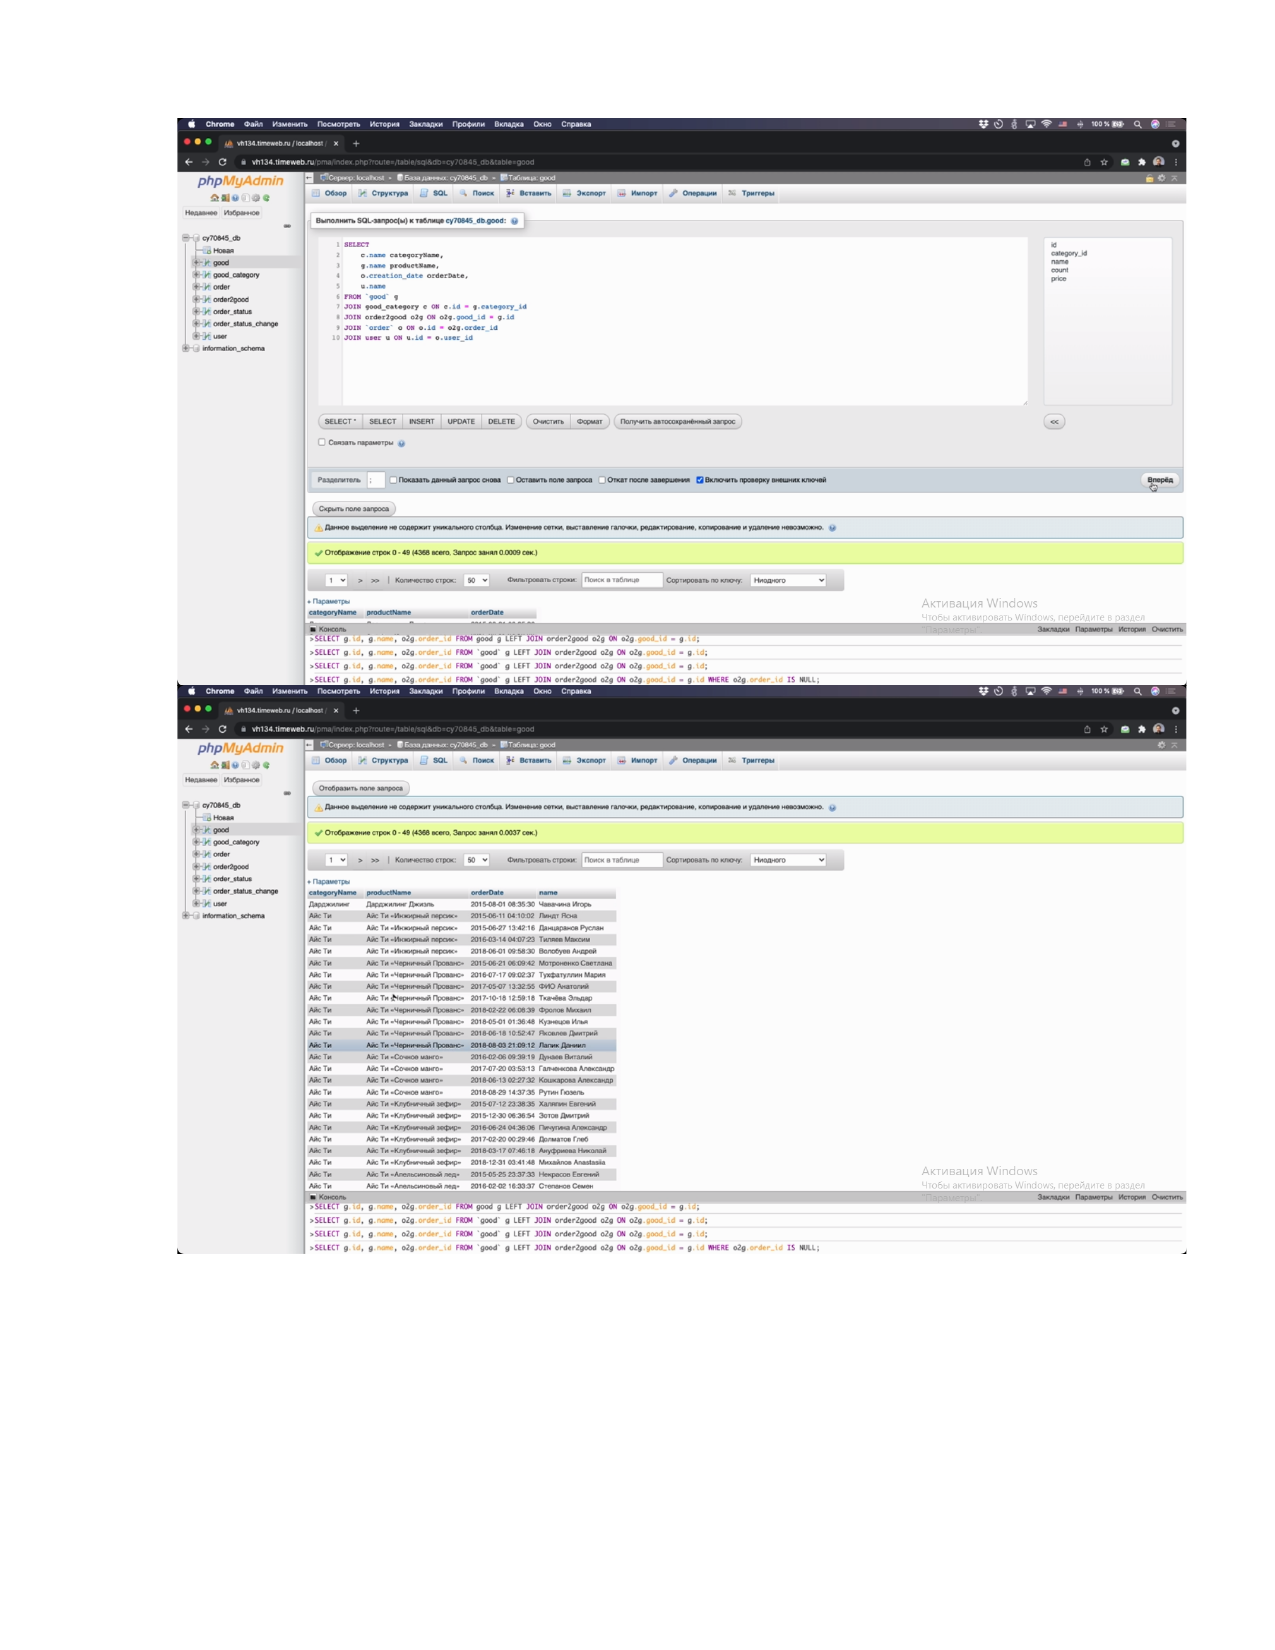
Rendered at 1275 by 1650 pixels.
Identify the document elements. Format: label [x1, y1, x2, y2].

picture [177, 118, 1187, 1254]
